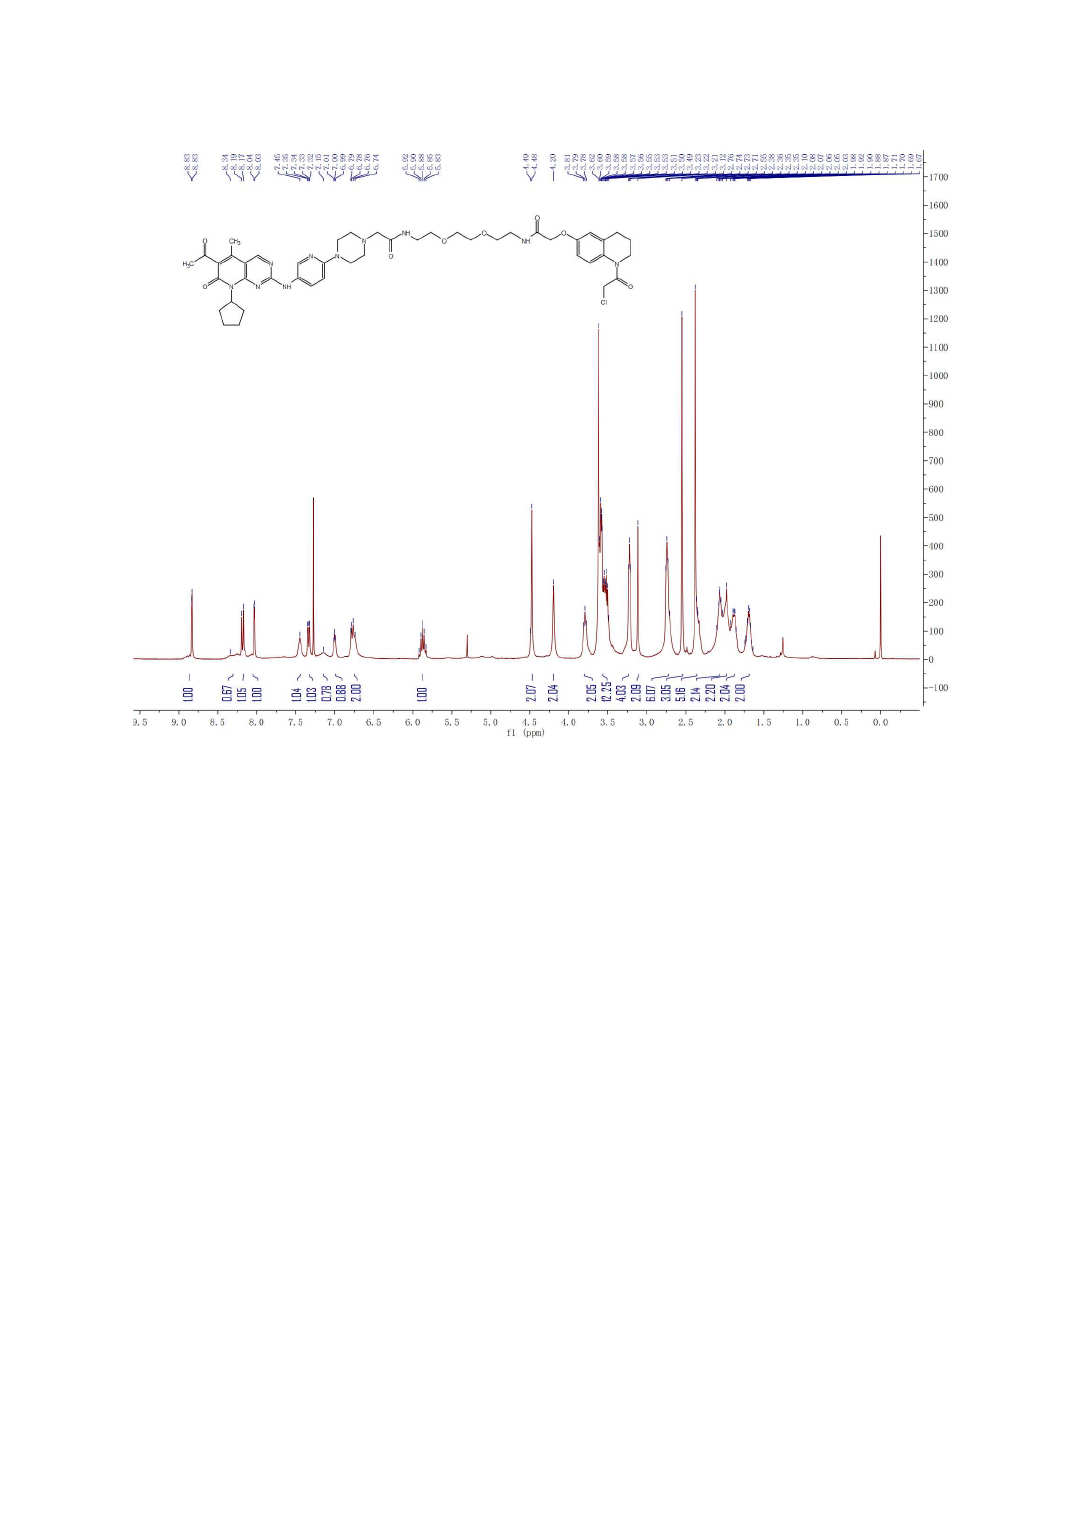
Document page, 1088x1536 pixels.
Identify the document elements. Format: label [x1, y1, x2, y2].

picture [133, 150, 976, 738]
